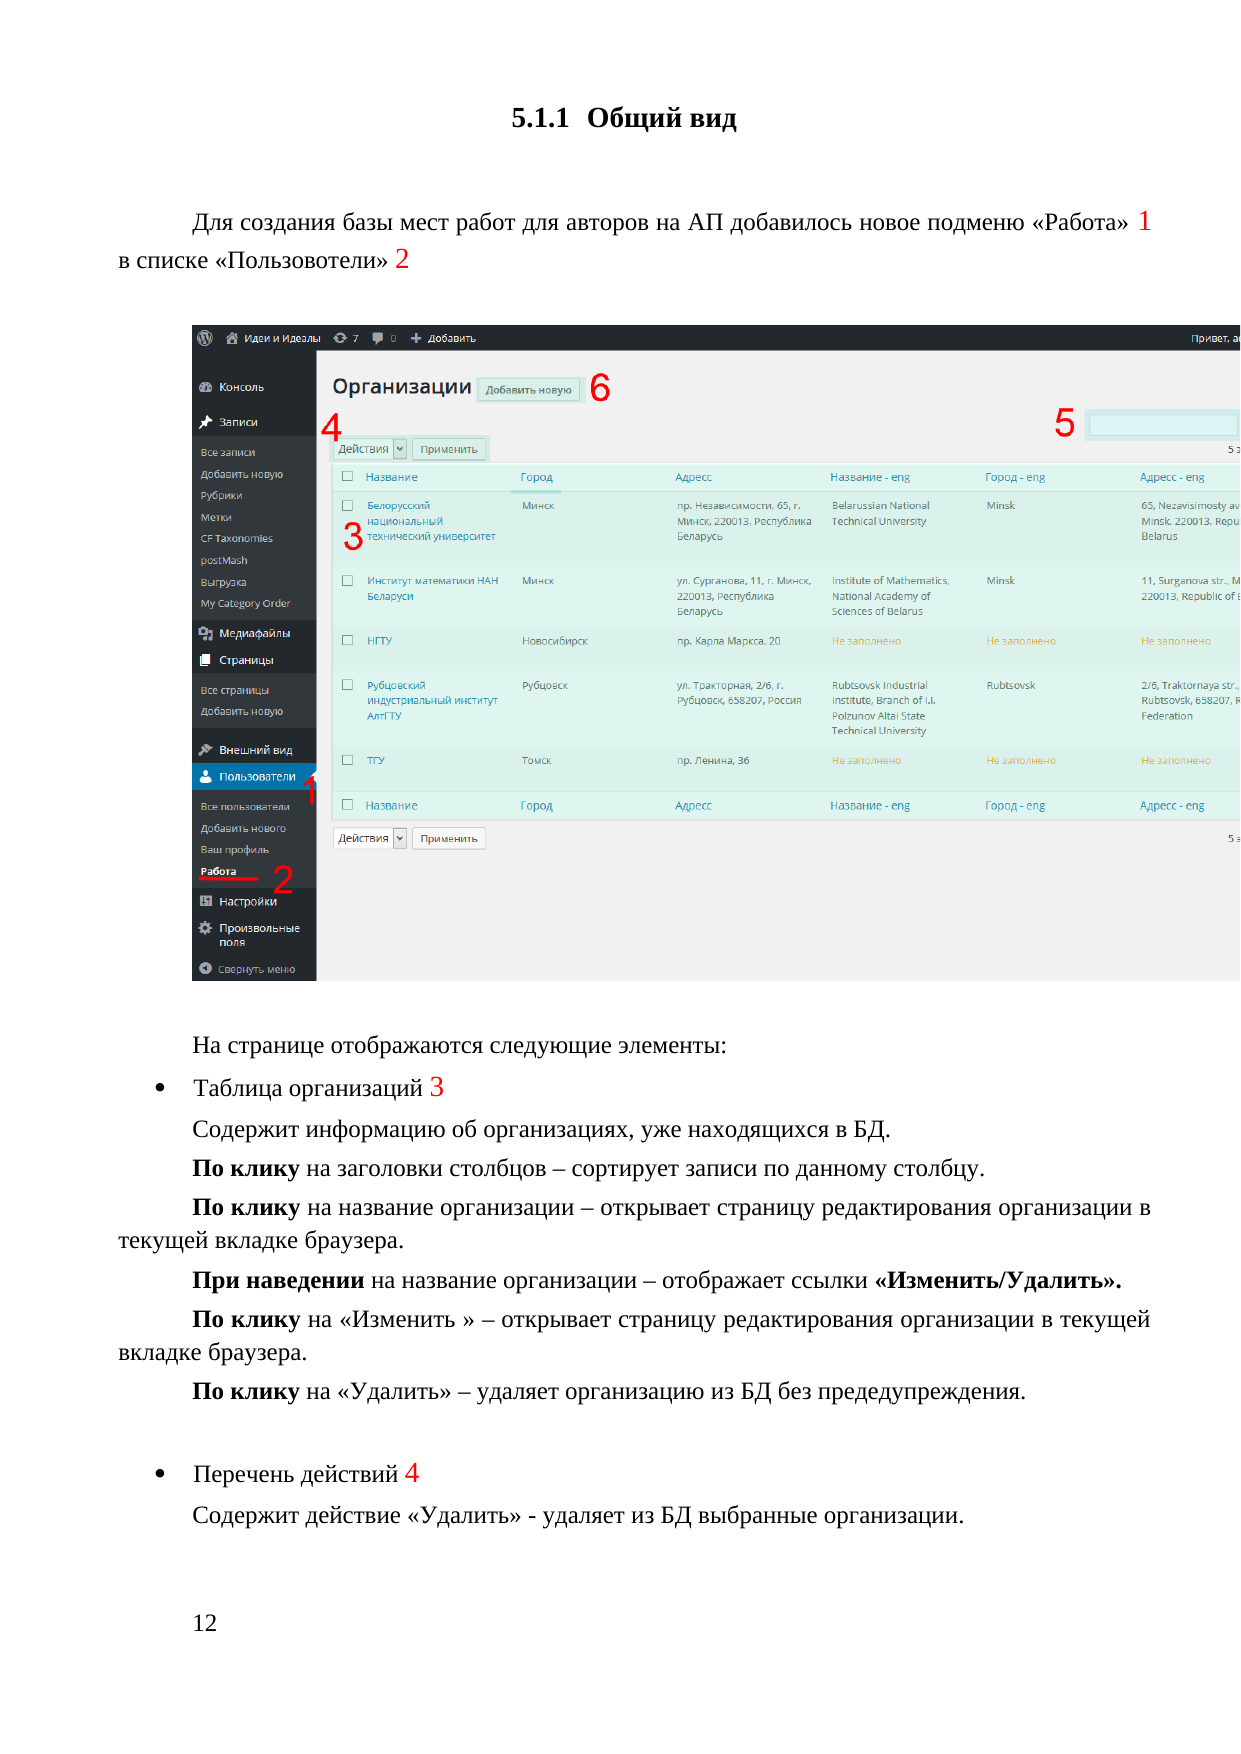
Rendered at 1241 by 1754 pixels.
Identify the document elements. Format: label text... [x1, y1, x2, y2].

text Содержит информацию об организациях, уже находящихся в БД. [118, 1114, 1152, 1143]
text По клику на «Изменить » – открывает страницу редактирования организации в текущей вкладке браузера. [118, 1304, 1152, 1366]
text По клику на «Удалить» – удаляет организацию из БД без предедупреждения. [118, 1376, 1152, 1405]
text Общий вид [96, 100, 1152, 133]
picture [201, 771, 211, 782]
text На странице отображаются следующие элементы: [118, 1030, 1152, 1059]
text При наведении на название организации – отображает ссылки «Изменить/Удалить». [118, 1265, 1152, 1293]
picture [192, 325, 1241, 981]
text По клику на заголовки столбцов – сортирует записи по данному столбцу. [118, 1153, 1152, 1182]
text Содержит действие «Удалить» - удаляет из БД выбранные организации. [118, 1500, 1152, 1528]
text Для создания базы мест работ для авторов на АП добавилось новое подменю «Работа» 1 в списке «Пользовотели» 2 [118, 203, 1152, 275]
list Перечень действий 4 [156, 1455, 1152, 1488]
text По клику на название организации – открывает страницу редактирования организации в текущей вкладке браузера. [118, 1192, 1152, 1254]
list Таблица организаций 3 [156, 1069, 1152, 1103]
